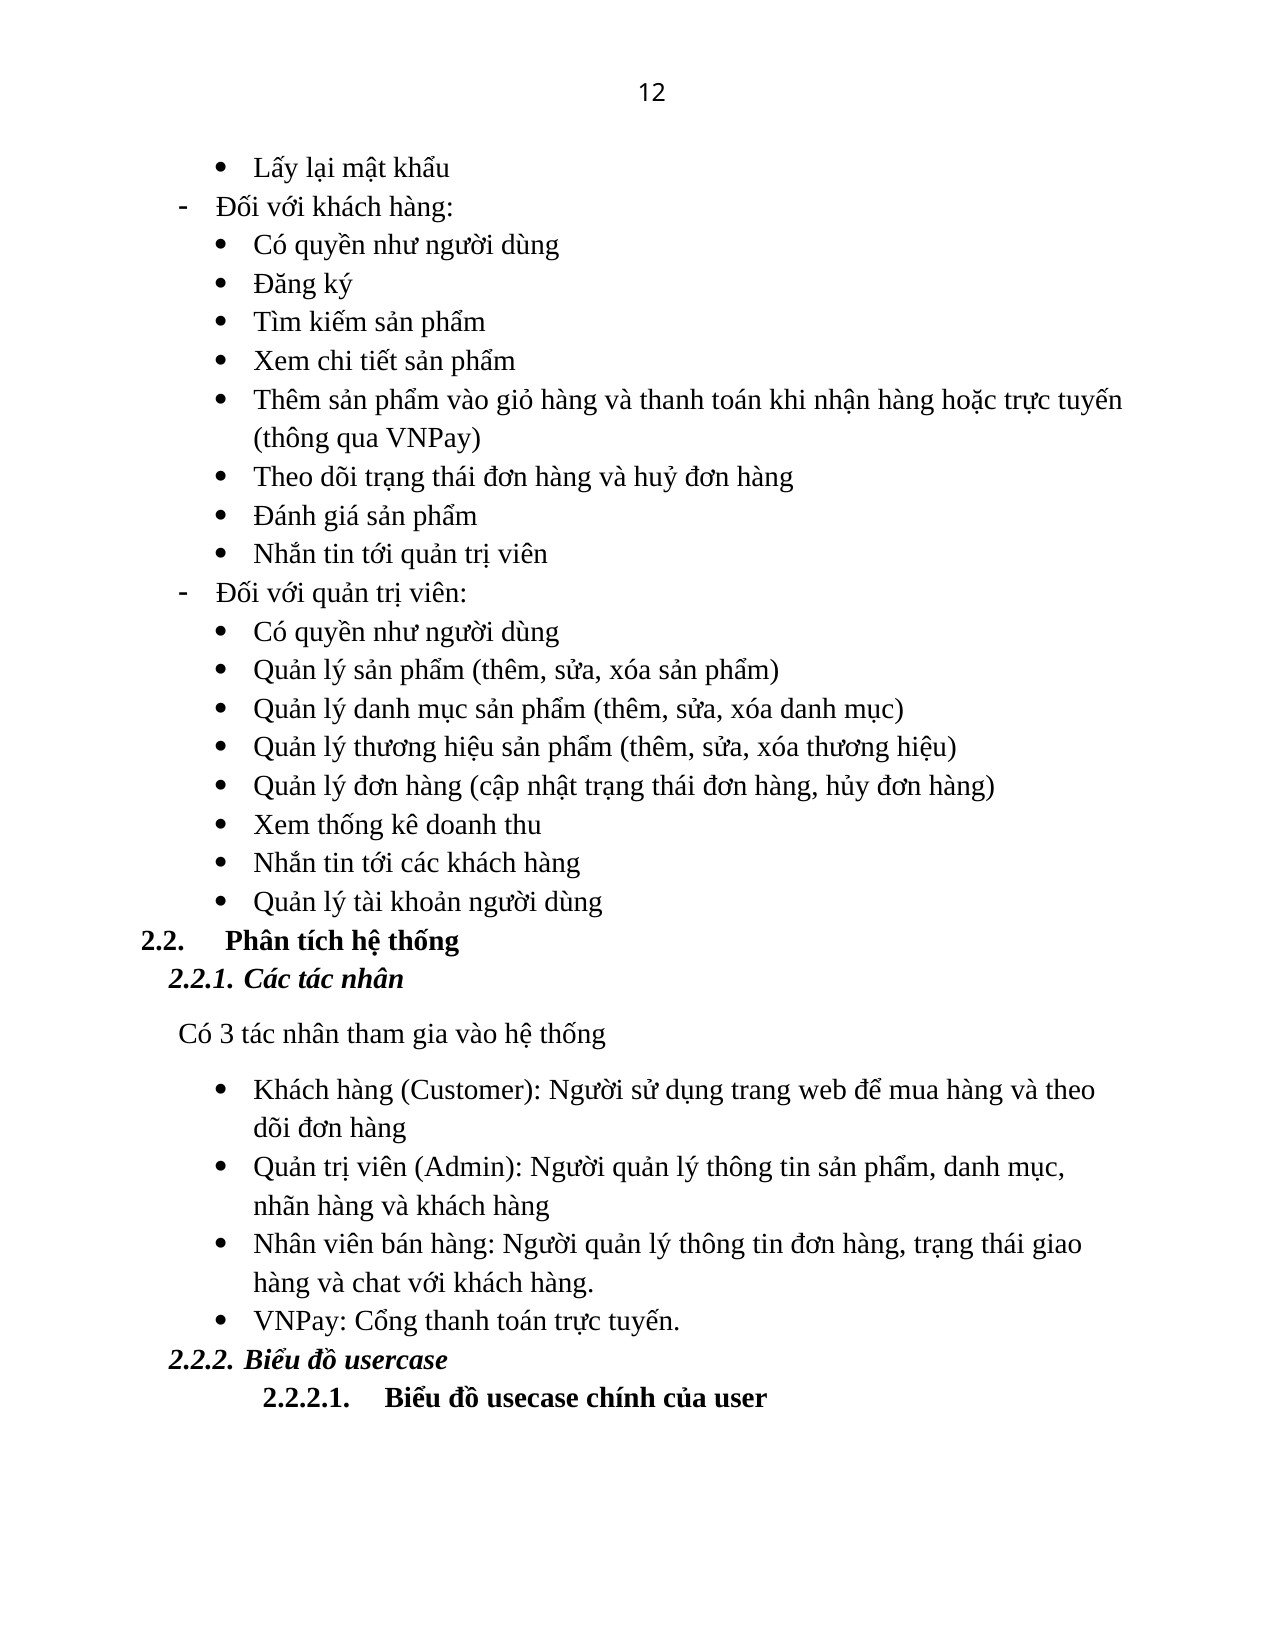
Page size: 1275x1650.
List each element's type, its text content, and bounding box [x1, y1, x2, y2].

text Có 3 tác nhân tham gia vào hệ thống [178, 1017, 1125, 1050]
list Biểu đồ usercase [169, 1342, 1125, 1376]
list Quản lý tài khoản người dùng [216, 884, 1125, 918]
list Đánh giá sản phẩm [216, 498, 1125, 531]
list Quản lý thương hiệu sản phẩm (thêm, sửa, xóa thương hiệu) [216, 729, 1125, 763]
list Quản lý đơn hàng (cập nhật trạng thái đơn hàng, hủy đơn hàng) [216, 768, 1125, 802]
list Đối với khách hàng: [178, 189, 1125, 222]
list Nhắn tin tới các khách hàng [216, 846, 1125, 879]
list Phân tích hệ thống [141, 923, 1125, 956]
list Nhắn tin tới quản trị viên [216, 536, 1125, 570]
list Biểu đồ usecase chính của user [262, 1381, 1125, 1414]
list VNPay: Cổng thanh toán trực tuyến. [216, 1303, 1125, 1337]
list Thêm sản phẩm vào giỏ hàng và thanh toán khi nhận hàng hoặc trực tuyến (thông qua VNPay) [216, 382, 1125, 454]
list Quản trị viên (Admin): Người quản lý thông tin sản phẩm, danh mục, nhãn hàng và khách hàng [216, 1149, 1125, 1221]
list Các tác nhân [169, 961, 1125, 995]
list Có quyền như người dùng [216, 614, 1125, 647]
list Tìm kiếm sản phẩm [216, 304, 1125, 338]
list Xem thống kê doanh thu [216, 807, 1125, 841]
list Khách hàng (Customer): Người sử dụng trang web để mua hàng và theo dõi đơn hàng [216, 1072, 1125, 1144]
list Quản lý danh mục sản phẩm (thêm, sửa, xóa danh mục) [216, 691, 1125, 724]
list Theo dõi trạng thái đơn hàng và huỷ đơn hàng [216, 459, 1125, 493]
list Đối với quản trị viên: [178, 575, 1125, 609]
list Xem chi tiết sản phẩm [216, 343, 1125, 377]
list Nhân viên bán hàng: Người quản lý thông tin đơn hàng, trạng thái giao hàng và chat với khách hàng. [216, 1226, 1125, 1298]
list Có quyền như người dùng [216, 227, 1125, 261]
list Lấy lại mật khẩu [216, 150, 1125, 184]
list Đăng ký [216, 266, 1125, 299]
list Quản lý sản phẩm (thêm, sửa, xóa sản phẩm) [216, 652, 1125, 686]
